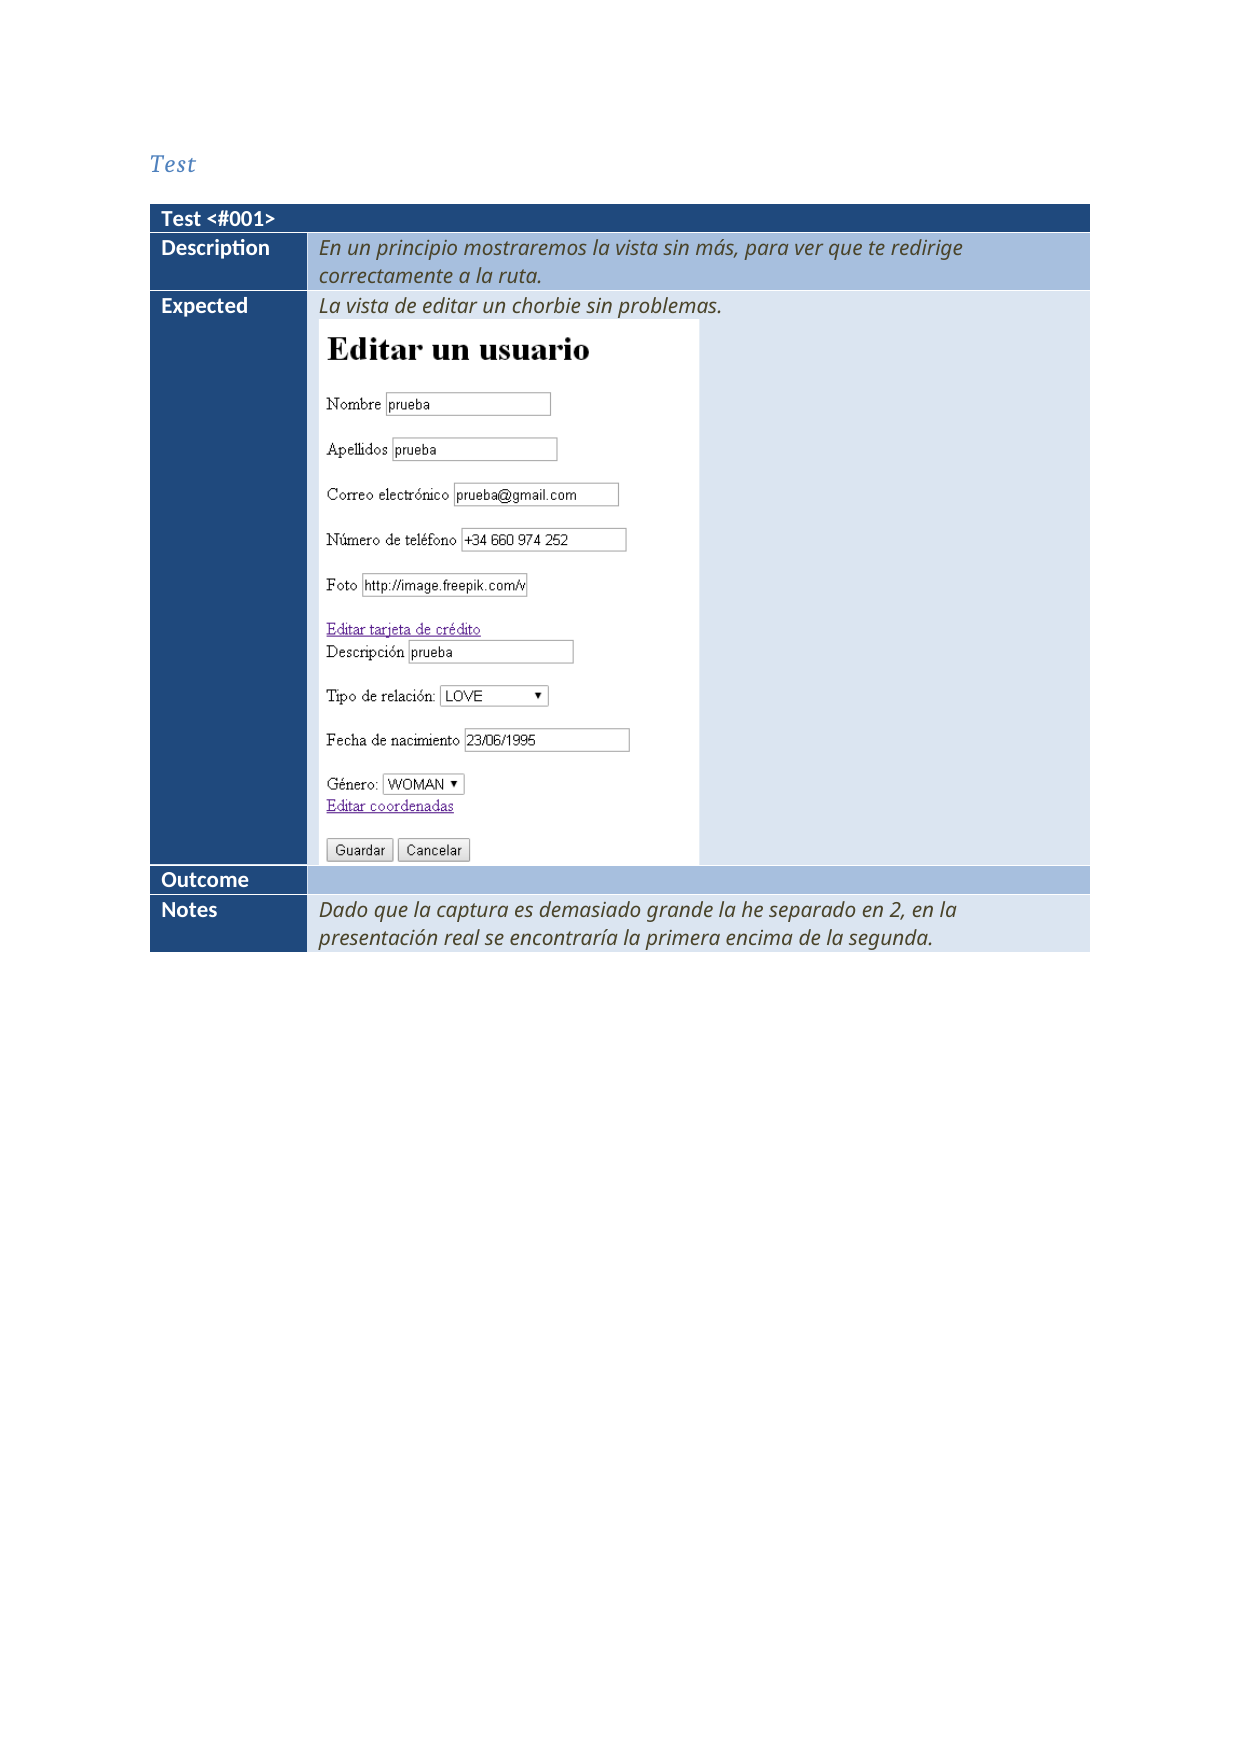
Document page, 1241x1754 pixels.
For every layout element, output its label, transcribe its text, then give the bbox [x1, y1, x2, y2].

table_cell La vista de editar un chorbie sin problemas. [308, 291, 1090, 864]
table_cell Expected [150, 291, 307, 864]
picture [318, 319, 700, 865]
table_cell Outcome [150, 866, 307, 894]
table_cell Notes [150, 895, 307, 952]
subtitle Test [150, 150, 1090, 179]
table_cell En un principio mostraremos la vista sin más, para ver que te redirige correctamente a la ruta. [308, 233, 1090, 290]
table_cell [308, 866, 1090, 894]
table_cell Dado que la captura es demasiado grande la he separado en 2, en la presentación real se encontraría la primera encima de la segunda. [308, 895, 1090, 952]
table_cell Description [150, 233, 307, 290]
table_header Test <#001> [150, 204, 1090, 232]
